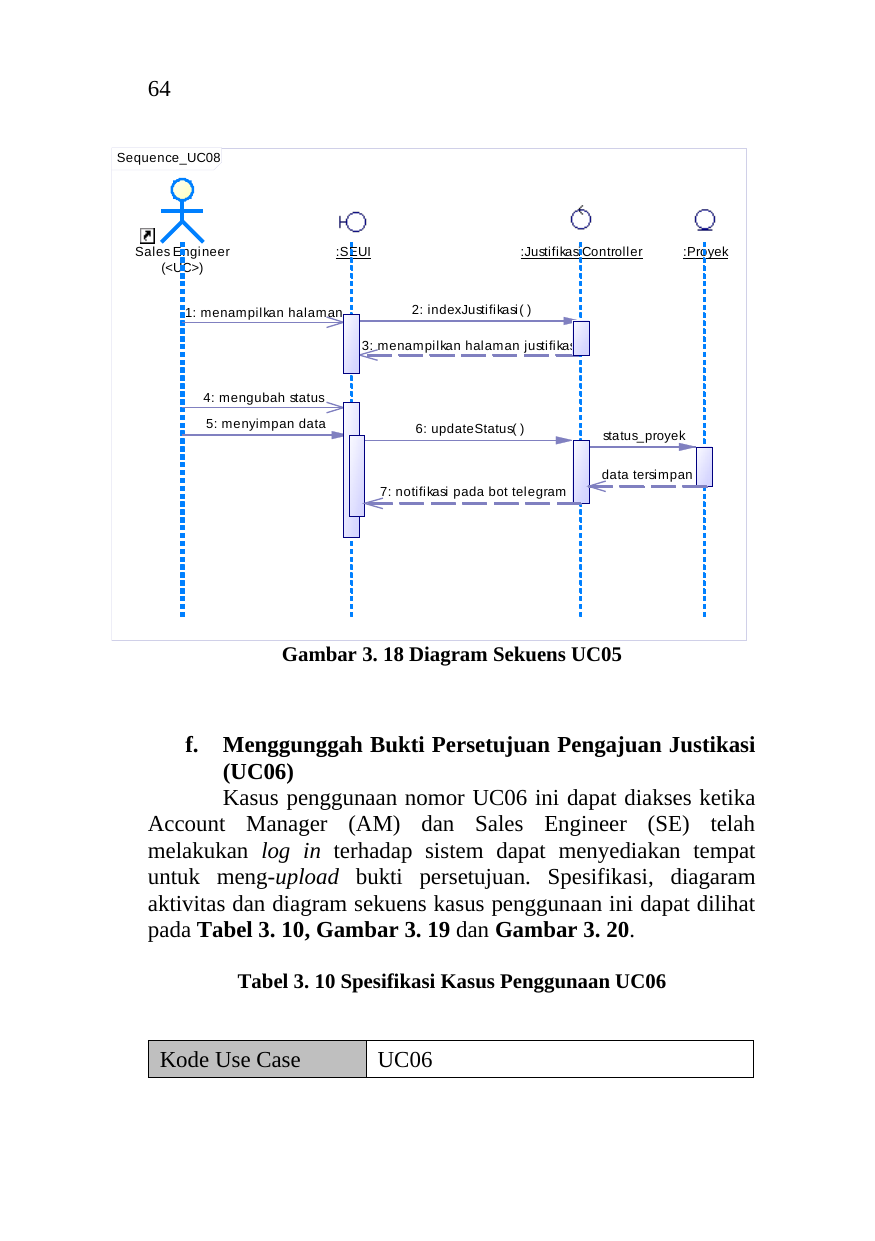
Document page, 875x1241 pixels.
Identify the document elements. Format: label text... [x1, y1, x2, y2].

table_header UC06 [367, 1041, 753, 1077]
text Tabel 3. 10 Spesifikasi Kasus Penggunaan UC06 [148, 969, 756, 993]
text Menggunggah Bukti Persetujuan Pengajuan Justikasi (UC06) [185, 731, 756, 784]
text Gambar 3. 18 Diagram Sekuens UC05 [148, 641, 756, 666]
text Kasus penggunaan nomor UC06 ini dapat diakses ketika Account Manager (AM) dan Sales Engineer (SE) telah melakukan log in terhadap sistem dapat menyediakan tempat untuk meng-upload bukti persetujuan. Spesifikasi, diagaram aktivitas dan diagram sekuens kasus penggunaan ini dapat dilihat pada Tabel 3. 10, Gambar 3. 19 dan Gambar 3. 20. [148, 784, 756, 942]
table_header Kode Use Case [149, 1041, 366, 1077]
